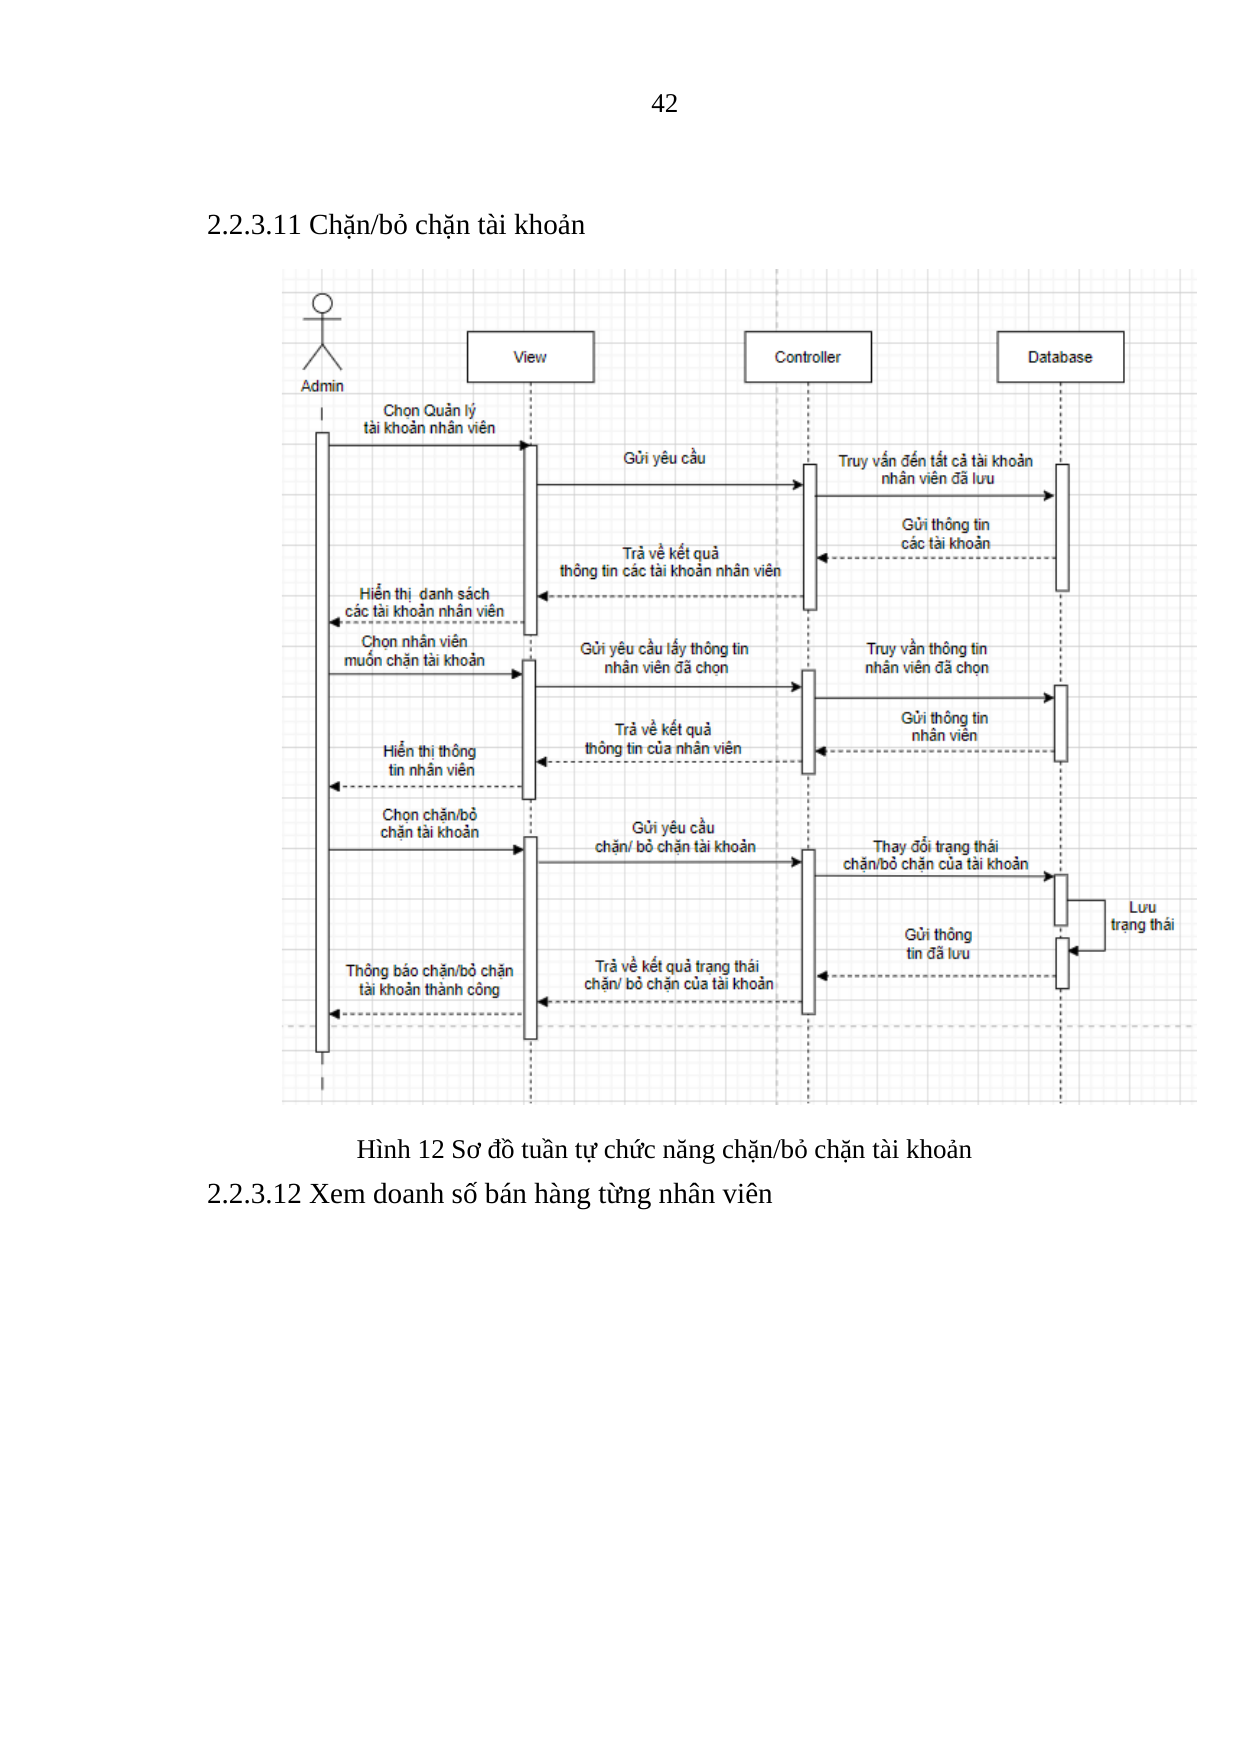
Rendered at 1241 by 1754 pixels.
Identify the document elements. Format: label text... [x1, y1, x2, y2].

picture [281, 269, 1197, 1105]
subtitle Xem doanh số bán hàng từng nhân viên [207, 1177, 1122, 1210]
subtitle Chặn/bỏ chặn tài khoản [207, 207, 1122, 240]
text Hình 12 Sơ đồ tuần tự chức năng chặn/bỏ chặn tài khoản [207, 1133, 1122, 1164]
